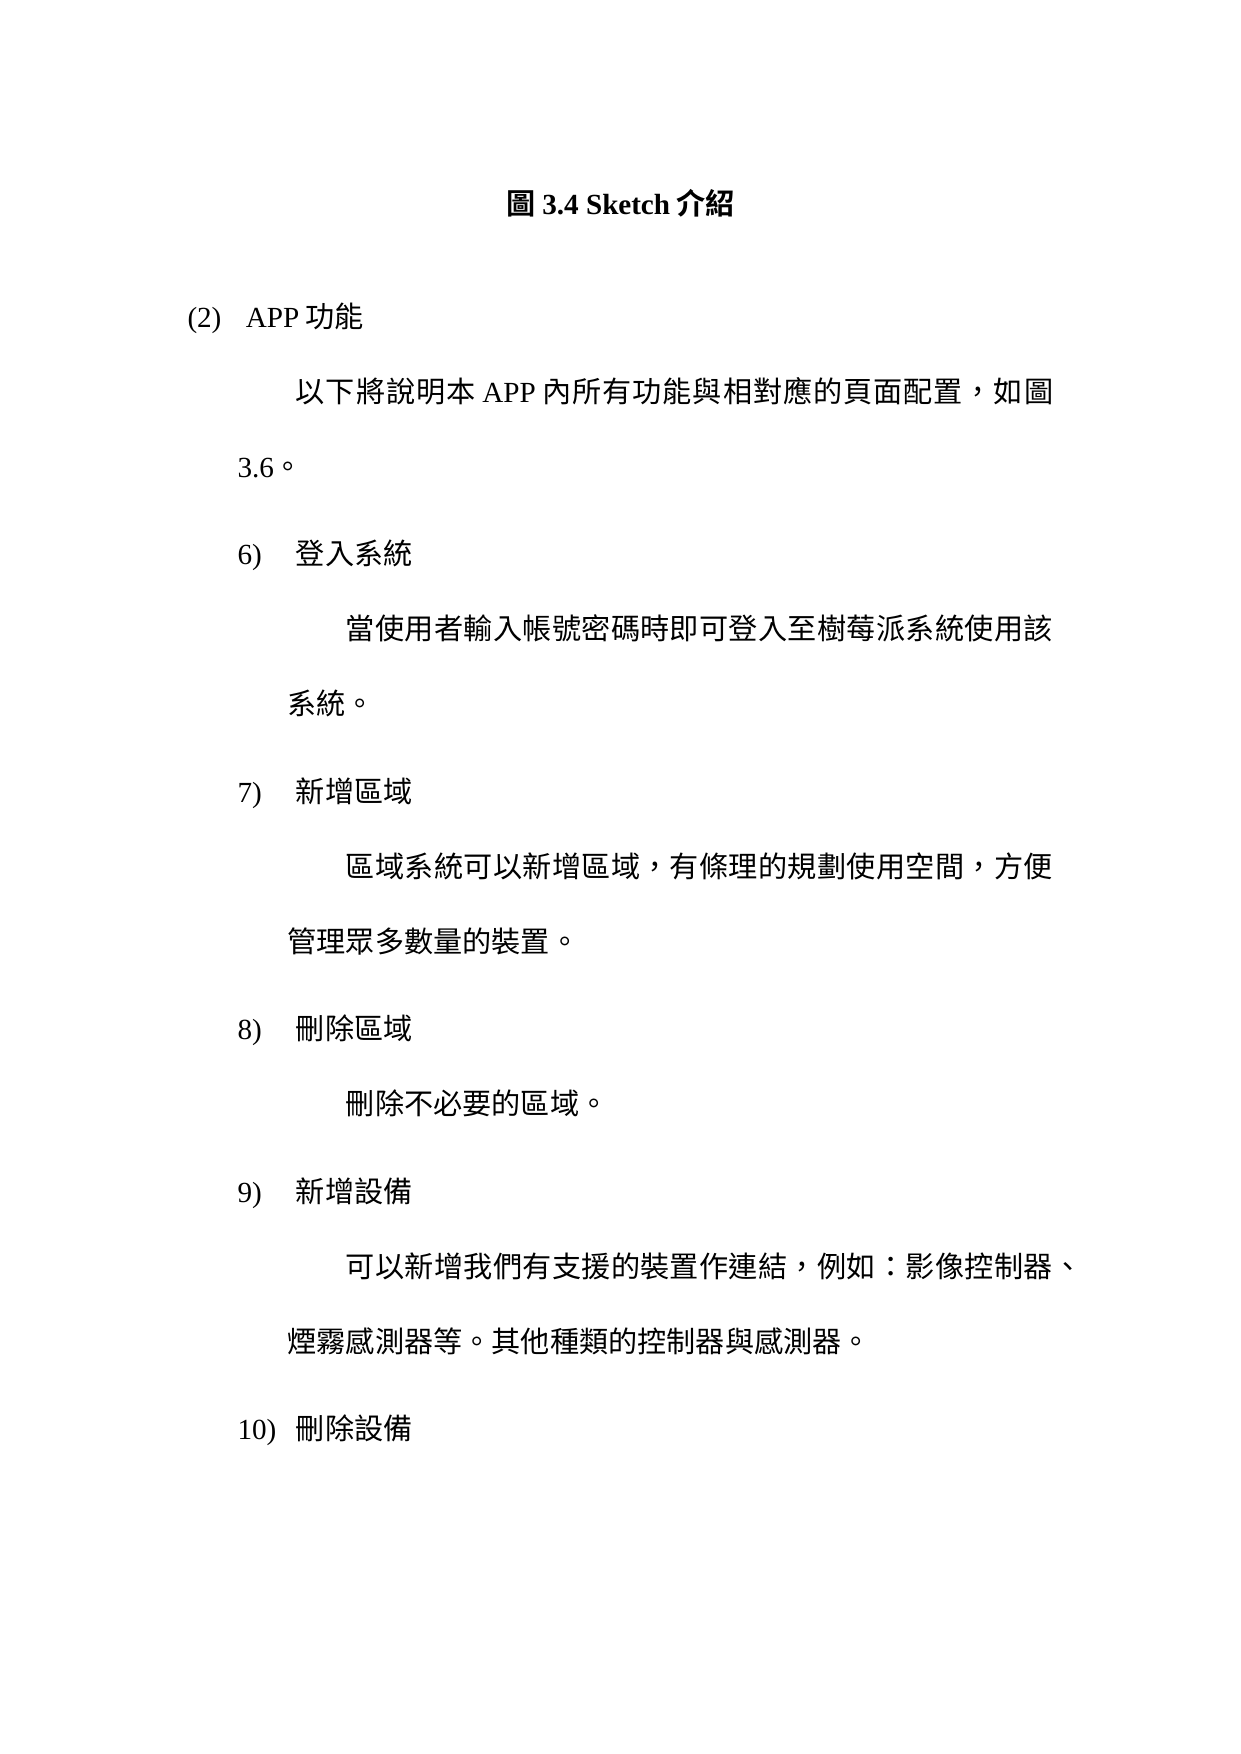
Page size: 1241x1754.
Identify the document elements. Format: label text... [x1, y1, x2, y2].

text 區域系統可以新增區域，有條理的規劃使用空間，方便管理眾多數量的裝置。 [287, 827, 1053, 977]
text 當使用者輸入帳號密碼時即可登入至樹莓派系統使用該系統。 [287, 589, 1053, 739]
list 登入系統 [237, 514, 1053, 589]
list 新增設備 [237, 1152, 1053, 1227]
list 新增區域 [237, 752, 1053, 827]
list 刪除設備 [237, 1389, 1053, 1464]
text 刪除不必要的區域。 [287, 1064, 1053, 1139]
text 以下將說明本APP內所有功能與相對應的頁面配置，如圖3.6。 [237, 352, 1053, 502]
list APP功能 [187, 277, 1053, 352]
text 可以新增我們有支援的裝置作連結，例如：影像控制器、煙霧感測器等。其他種類的控制器與感測器。 [287, 1227, 1053, 1377]
list 刪除區域 [237, 989, 1053, 1064]
